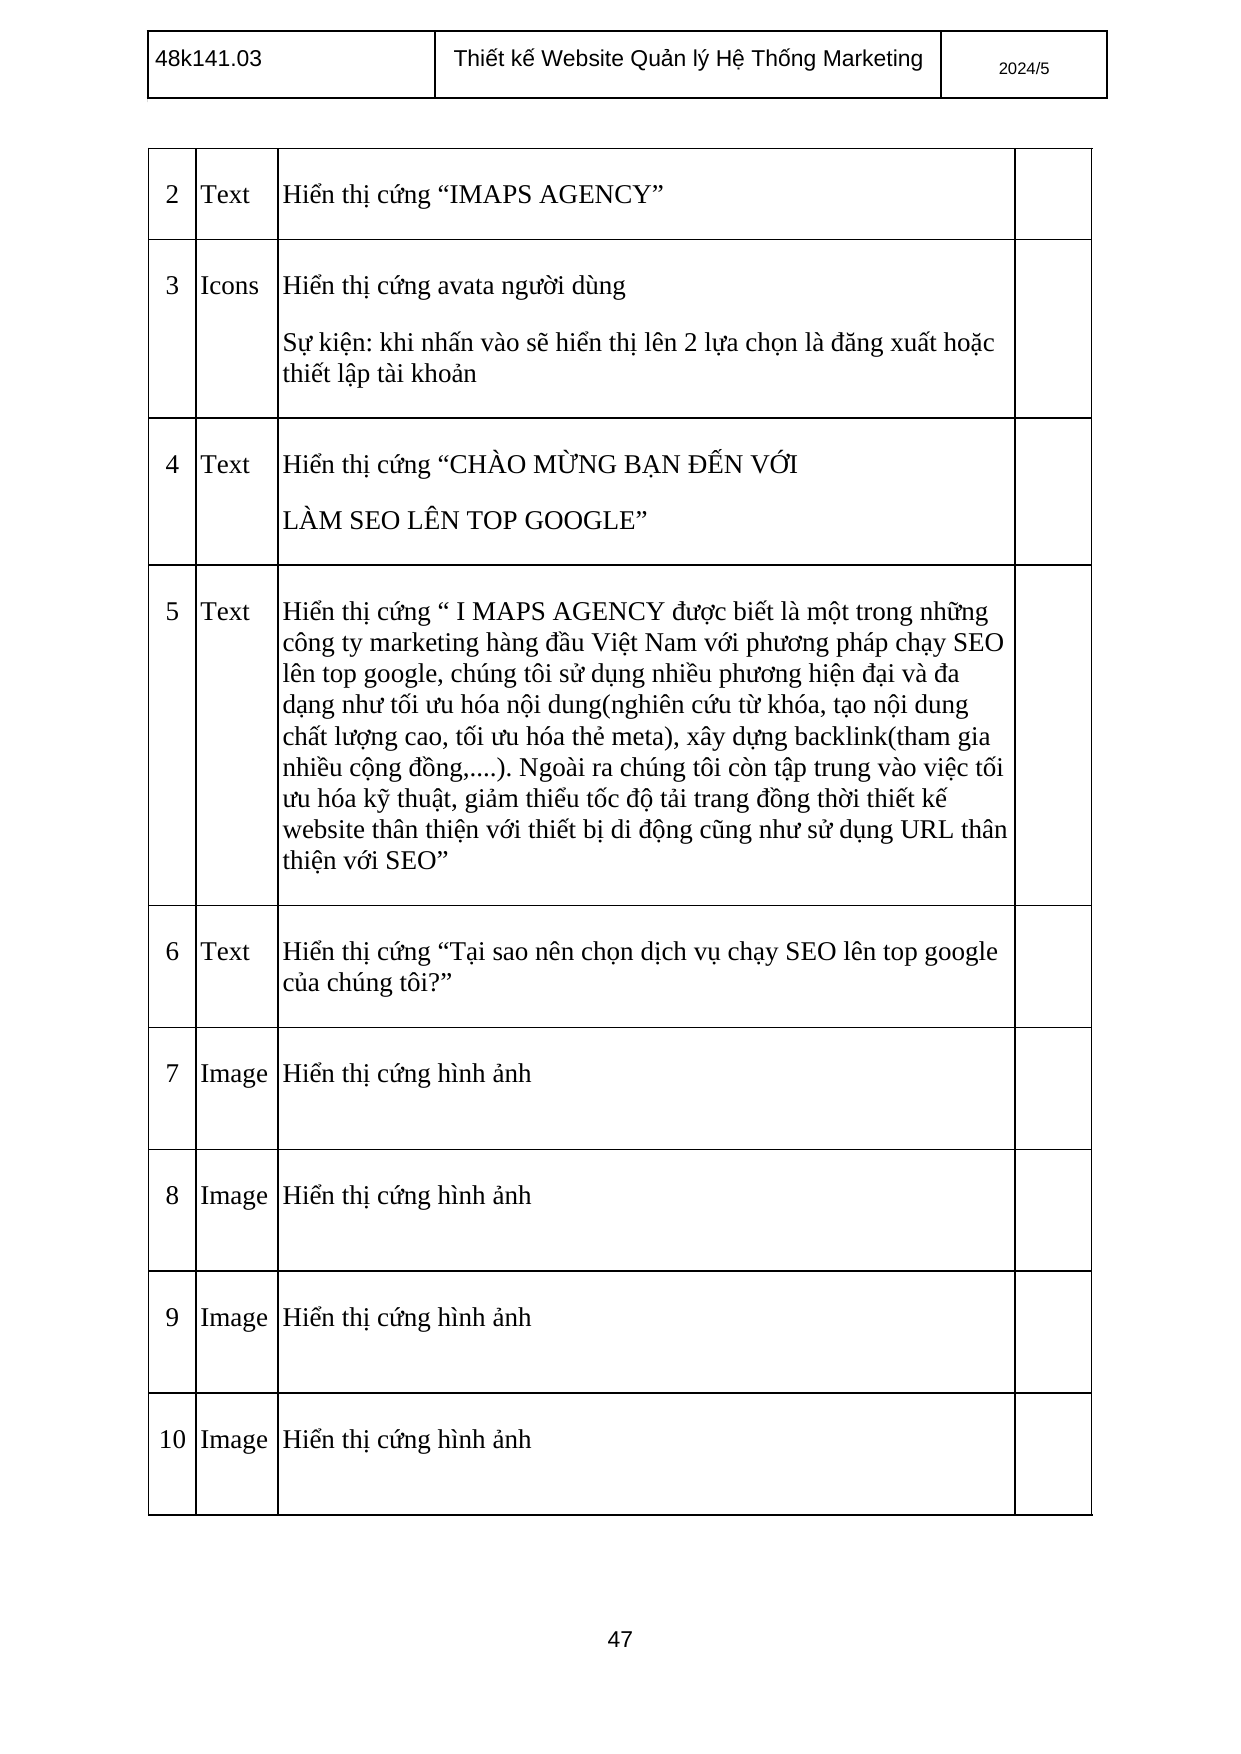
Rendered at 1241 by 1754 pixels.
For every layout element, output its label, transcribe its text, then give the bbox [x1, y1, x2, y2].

table_cell Text [197, 419, 277, 564]
table_cell 6 [149, 906, 195, 1027]
table_cell Hiển thị cứng hình ảnh [279, 1394, 1014, 1514]
table_cell Image [197, 1150, 277, 1270]
table_cell 10 [149, 1394, 195, 1514]
table_cell Hiển thị cứng hình ảnh [279, 1150, 1014, 1270]
table_cell 3 [149, 240, 195, 417]
table_cell [1016, 1272, 1091, 1392]
table_cell Hiển thị cứng “CHÀO MỪNG BẠN ĐẾN VỚI LÀM SEO LÊN TOP GOOGLE” [279, 419, 1014, 564]
table_cell Hiển thị cứng “IMAPS AGENCY” [279, 149, 1014, 239]
table_cell 5 [149, 566, 195, 904]
table_cell Hiển thị cứng hình ảnh [279, 1272, 1014, 1392]
table_cell [1016, 906, 1091, 1027]
table_cell Hiển thị cứng “Tại sao nên chọn dịch vụ chạy SEO lên top google của chúng tôi?” [279, 906, 1014, 1027]
table_cell [1016, 149, 1091, 239]
table_cell Text [197, 906, 277, 1027]
table_cell 8 [149, 1150, 195, 1270]
table_cell [1016, 1394, 1091, 1514]
table_cell [1016, 240, 1091, 417]
table_cell Icons [197, 240, 277, 417]
table_cell Image [197, 1028, 277, 1148]
table_cell Image [197, 1272, 277, 1392]
table_cell Image [197, 1394, 277, 1514]
table_cell [1016, 1150, 1091, 1270]
table_cell 7 [149, 1028, 195, 1148]
table_cell [1016, 1028, 1091, 1148]
table_cell Hiển thị cứng avata người dùng Sự kiện: khi nhấn vào sẽ hiển thị lên 2 lựa chọn là đăng xuất hoặc thiết lập tài khoản [279, 240, 1014, 417]
table_cell Hiển thị cứng “ I MAPS AGENCY được biết là một trong những công ty marketing hàng đầu Việt Nam với phương pháp chạy SEO lên top google, chúng tôi sử dụng nhiều phương hiện đại và đa dạng như tối ưu hóa nội dung(nghiên cứu từ khóa, tạo nội dung chất lượng cao, tối ưu hóa thẻ meta), xây dựng backlink(tham gia nhiều cộng đồng,....). Ngoài ra chúng tôi còn tập trung vào việc tối ưu hóa kỹ thuật, giảm thiểu tốc độ tải trang đồng thời thiết kế website thân thiện với thiết bị di động cũng như sử dụng URL thân thiện với SEO” [279, 566, 1014, 904]
table_cell 4 [149, 419, 195, 564]
table_cell [1016, 566, 1091, 904]
table_cell 2 [149, 149, 195, 239]
table_cell Text [197, 149, 277, 239]
table_cell [1016, 419, 1091, 564]
table_cell Text [197, 566, 277, 904]
table_cell Hiển thị cứng hình ảnh [279, 1028, 1014, 1148]
table_cell 9 [149, 1272, 195, 1392]
